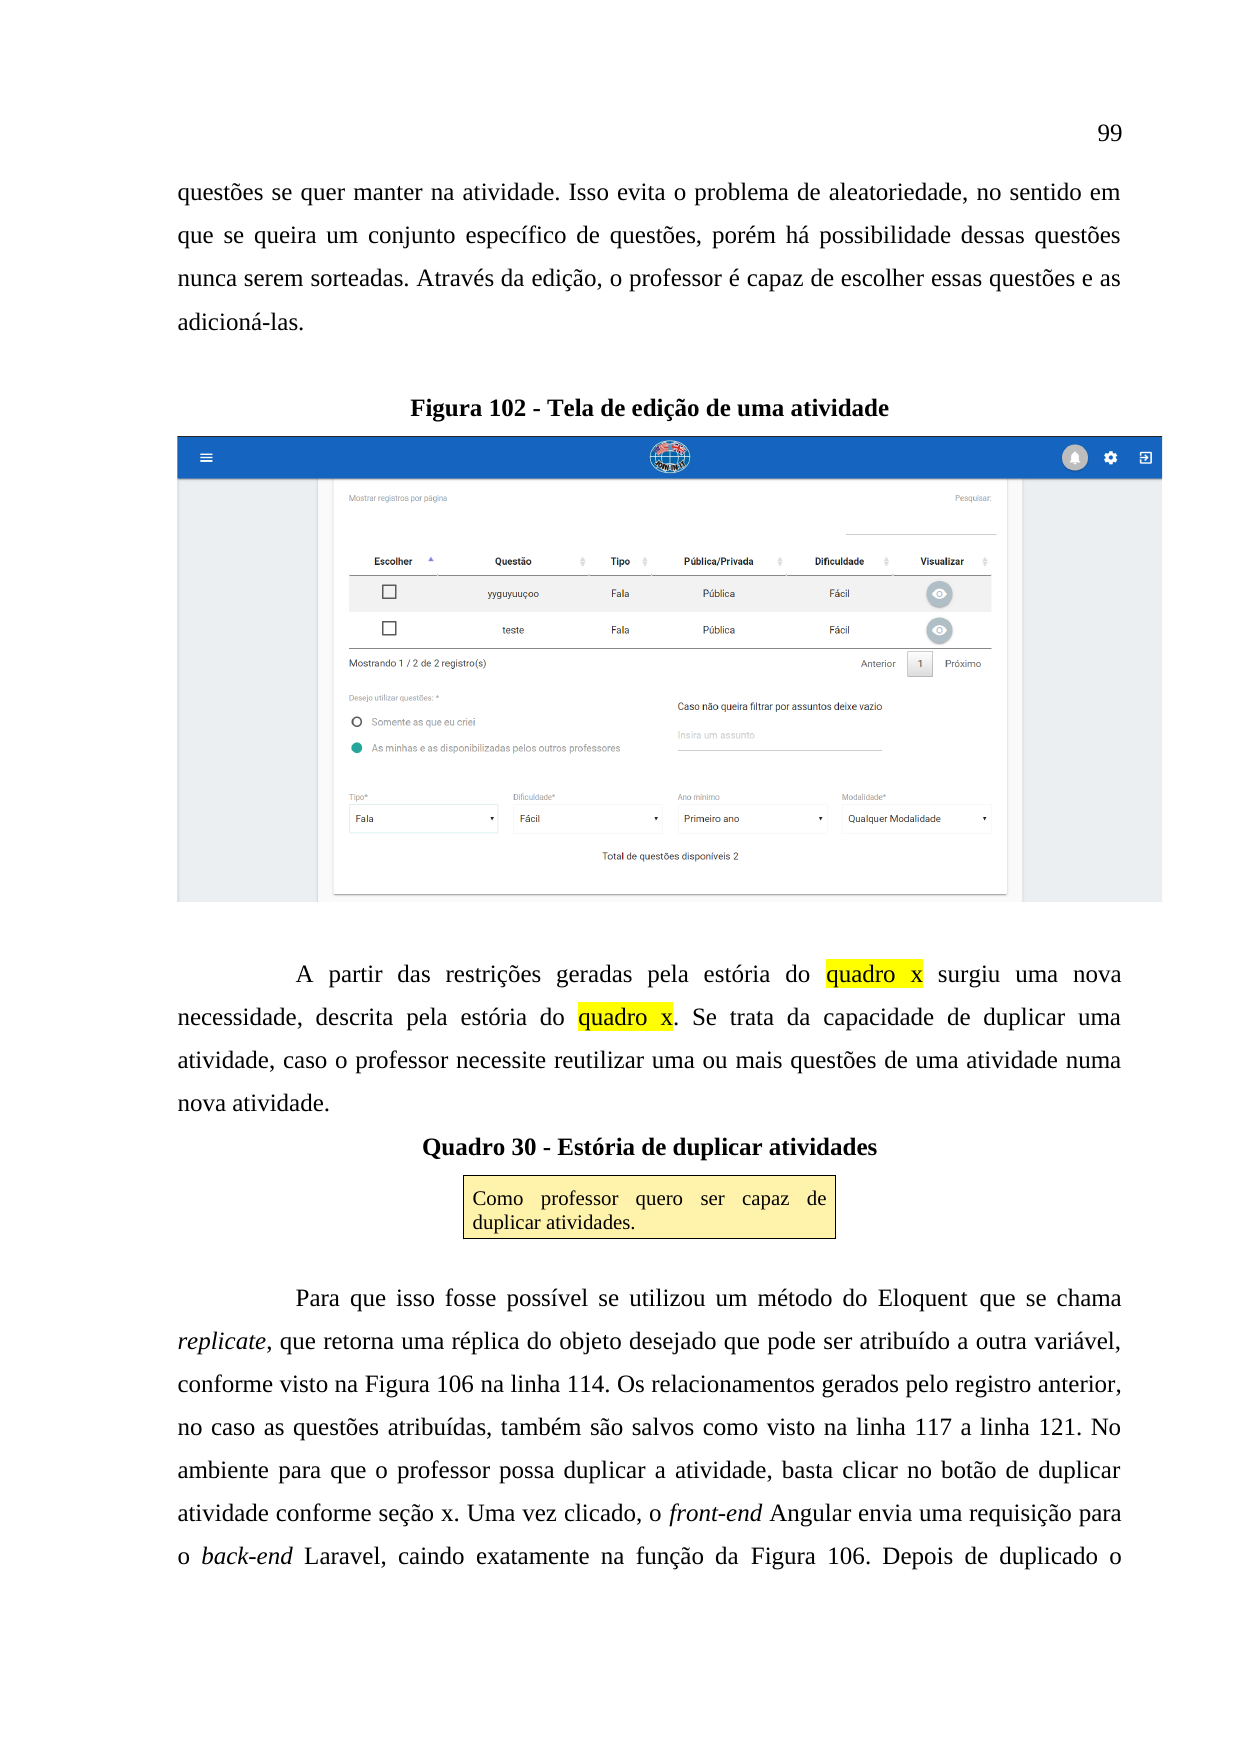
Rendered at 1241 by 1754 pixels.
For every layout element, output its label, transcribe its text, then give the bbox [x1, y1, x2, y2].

text Como professor quero ser capaz de duplicar atividades. [464, 1176, 835, 1238]
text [177, 177, 1122, 335]
picture [177, 436, 1163, 902]
text A partir das restrições geradas pela estória do quadro x surgiu uma nova necessidade, descrita pela estória do quadro x. Se trata da capacidade de duplicar uma atividade, caso o professor necessite reutilizar uma ou mais questões de uma atividade numa nova atividade. [177, 959, 1122, 1117]
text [177, 1283, 1122, 1570]
